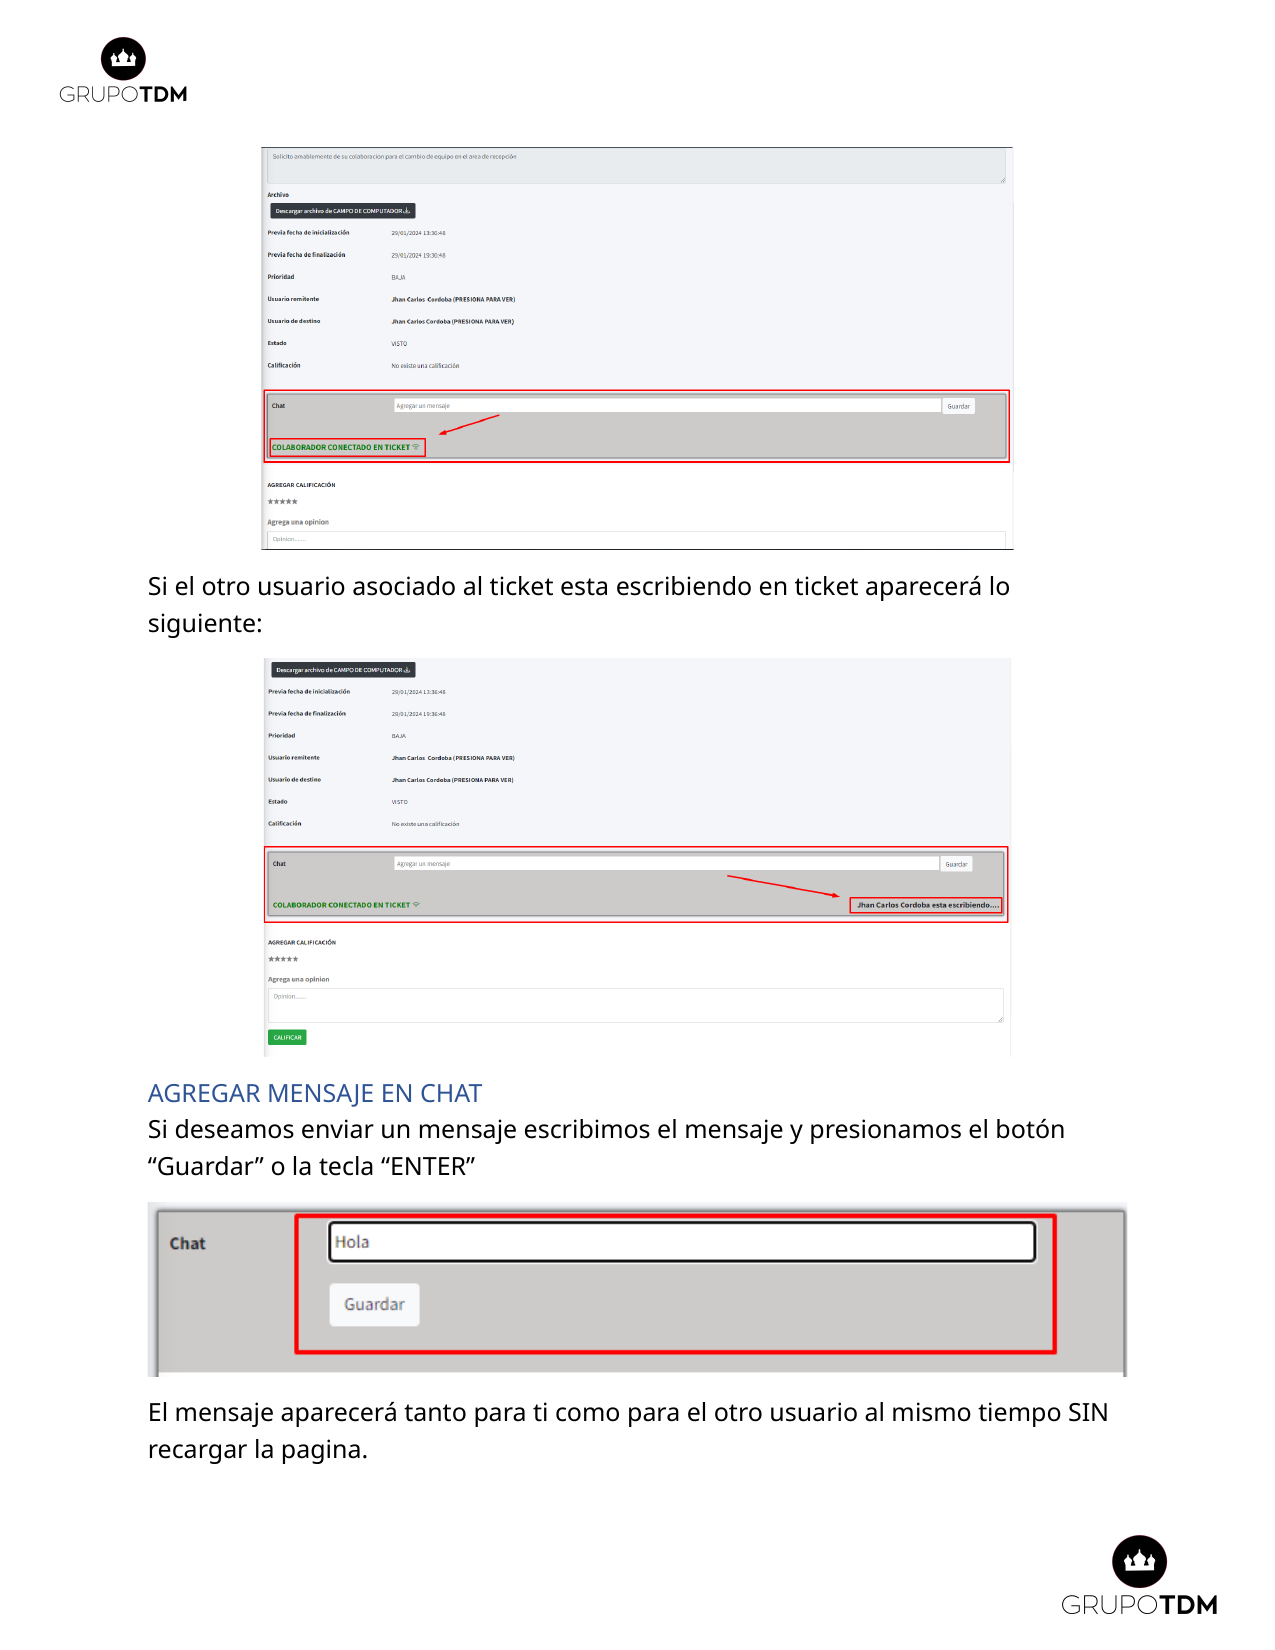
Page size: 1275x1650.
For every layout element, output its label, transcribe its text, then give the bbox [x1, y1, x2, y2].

picture [51, 29, 196, 108]
text El mensaje aparecerá tanto para ti como para el otro usuario al mismo tiempo SIN recargar la pagina. [148, 1395, 1127, 1466]
picture [261, 147, 1014, 550]
picture [263, 658, 1012, 1057]
picture [1054, 1527, 1227, 1622]
text Si el otro usuario asociado al ticket esta escribiendo en ticket aparecerá lo siguiente: [148, 568, 1127, 639]
subtitle AGREGAR MENSAJE EN CHAT [148, 1075, 1127, 1109]
text Si deseamos enviar un mensaje escribimos el mensaje y presionamos el botón “Guardar” o la tecla “ENTER” [148, 1112, 1127, 1183]
picture [147, 1202, 1128, 1377]
